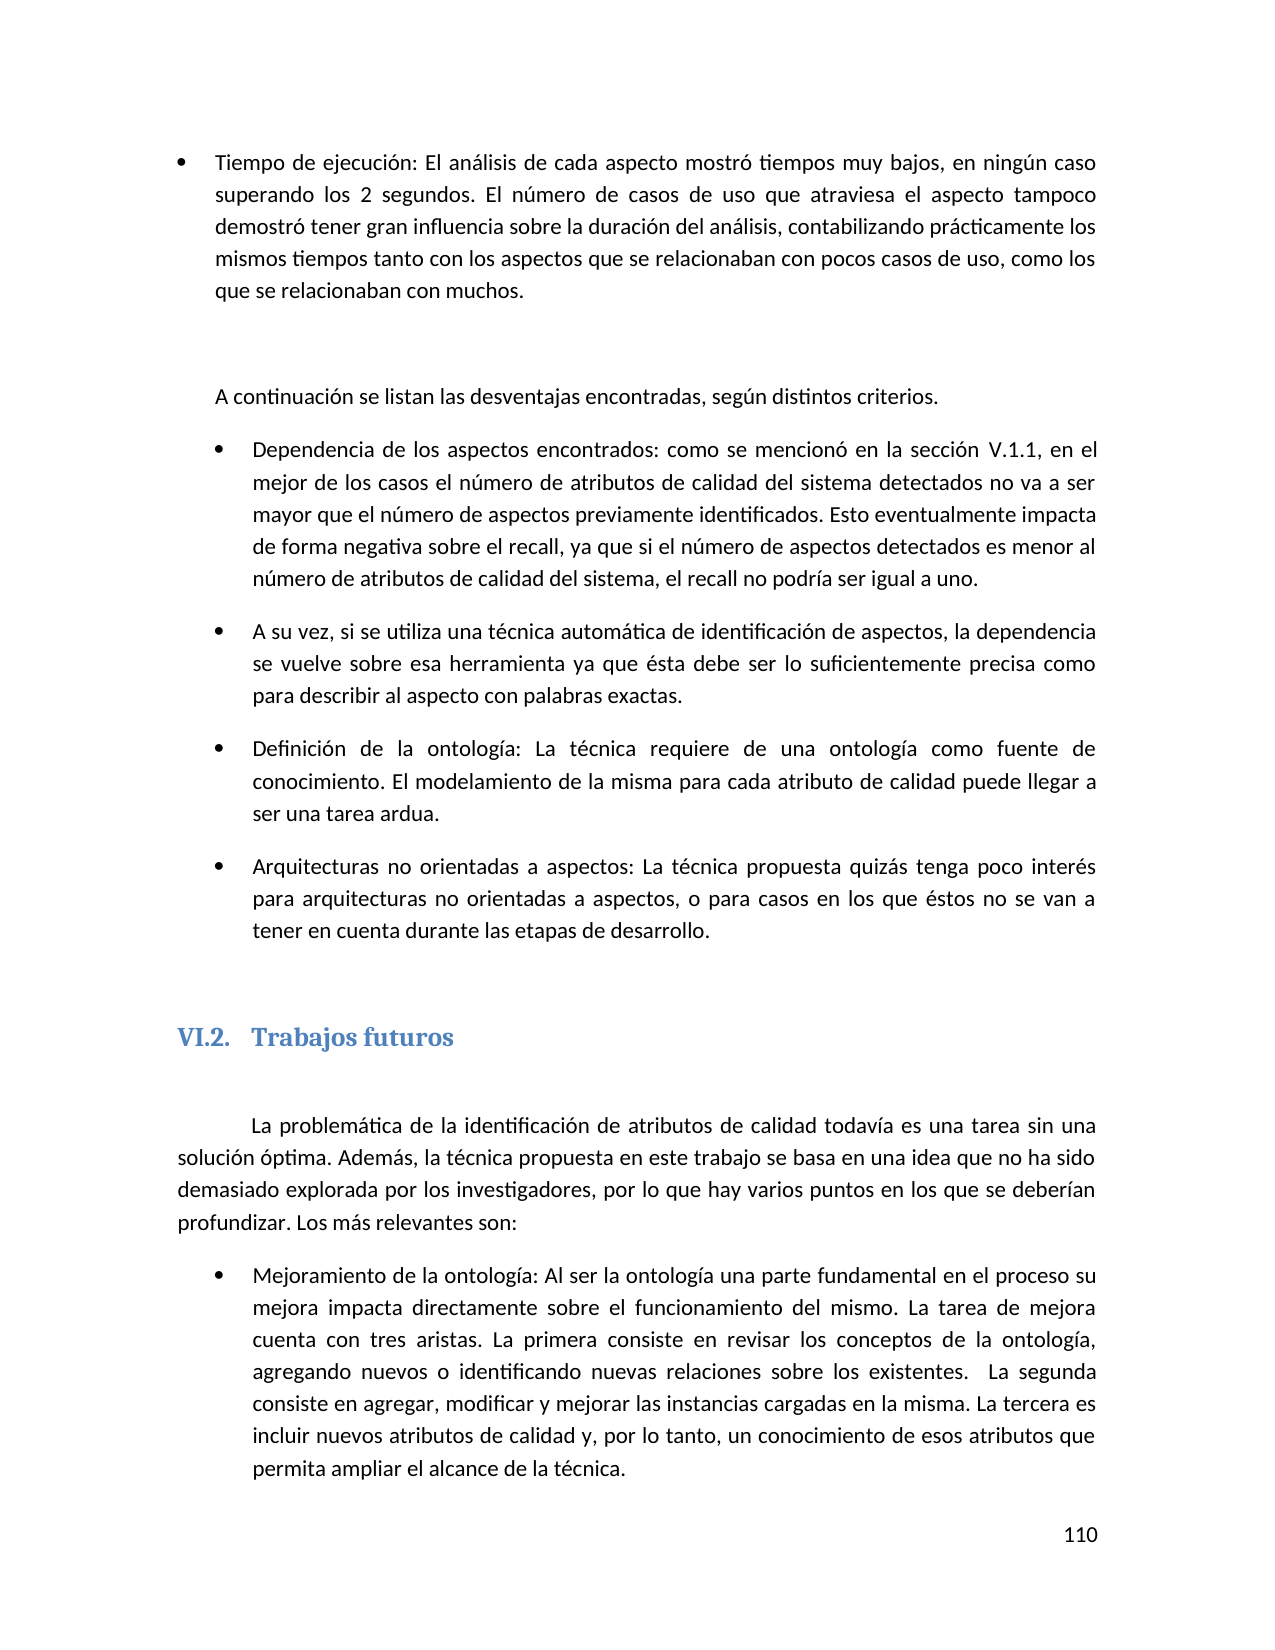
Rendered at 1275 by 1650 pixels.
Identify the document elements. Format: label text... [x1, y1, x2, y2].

list Mejoramiento de la ontología: Al ser la ontología una parte fundamental en el proceso su mejora impacta directamente sobre el funcionamiento del mismo. La tarea de mejora cuenta con tres aristas. La primera consiste en revisar los conceptos de la ontología, agregando nuevos o identificando nuevas relaciones sobre los existentes. La segunda consiste en agregar, modificar y mejorar las instancias cargadas en la misma. La tercera es incluir nuevos atributos de calidad y, por lo tanto, un conocimiento de esos atributos que permita ampliar el alcance de la técnica. [215, 1261, 1098, 1482]
text A continuación se listan las desventajas encontradas, según distintos criterios. [177, 382, 1098, 410]
list Dependencia de los aspectos encontrados: como se mencionó en la sección V.1.1, en el mejor de los casos el número de atributos de calidad del sistema detectados no va a ser mayor que el número de aspectos previamente identificados. Esto eventualmente impacta de forma negativa sobre el recall, ya que si el número de aspectos detectados es menor al número de atributos de calidad del sistema, el recall no podría ser igual a uno. [215, 435, 1098, 592]
list Arquitecturas no orientadas a aspectos: La técnica propuesta quizás tenga poco interés para arquitecturas no orientadas a aspectos, o para casos en los que éstos no se van a tener en cuenta durante las etapas de desarrollo. [215, 852, 1098, 944]
list Definición de la ontología: La técnica requiere de una ontología como fuente de conocimiento. El modelamiento de la misma para cada atributo de calidad puede llegar a ser una tarea ardua. [215, 734, 1098, 827]
list A su vez, si se utiliza una técnica automática de identificación de aspectos, la dependencia se vuelve sobre esa herramienta ya que ésta debe ser lo suficientemente precisa como para describir al aspecto con palabras exactas. [215, 617, 1098, 709]
text La problemática de la identificación de atributos de calidad todavía es una tarea sin una solución óptima. Además, la técnica propuesta en este trabajo se basa en una idea que no ha sido demasiado explorada por los investigadores, por lo que hay varios puntos en los que se deberían profundizar. Los más relevantes son: [177, 1111, 1098, 1236]
list Tiempo de ejecución: El análisis de cada aspecto mostró tiempos muy bajos, en ningún caso superando los 2 segundos. El número de casos de uso que atraviesa el aspecto tampoco demostró tener gran influencia sobre la duración del análisis, contabilizando prácticamente los mismos tiempos tanto con los aspectos que se relacionaban con pocos casos de uso, como los que se relacionaban con muchos. [177, 148, 1098, 304]
subtitle Trabajos futuros [177, 1022, 1098, 1053]
